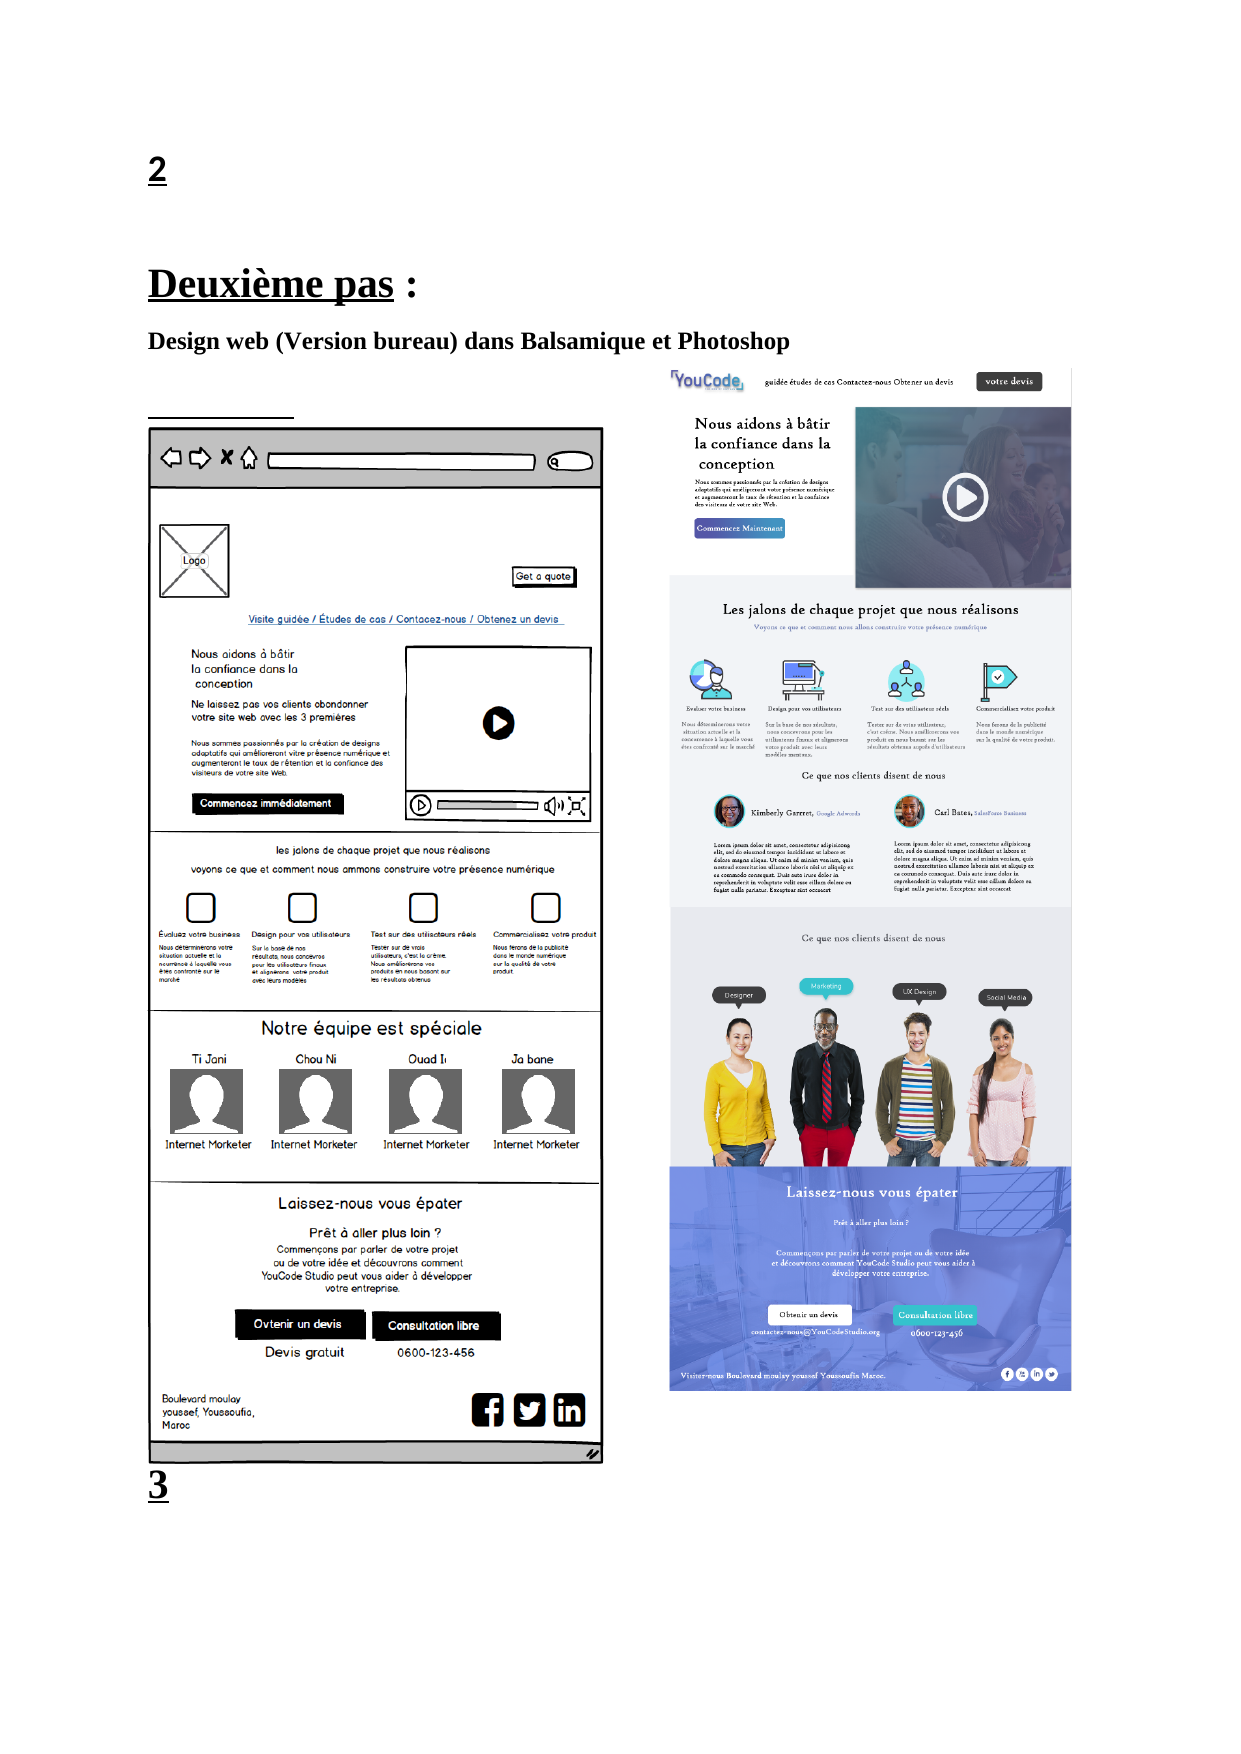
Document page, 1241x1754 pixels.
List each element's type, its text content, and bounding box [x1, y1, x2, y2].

text Deuxième pas : [148, 258, 1093, 306]
text 3 [148, 1460, 1093, 1508]
text Design web (Version bureau) dans Balsamique et Photoshop [148, 326, 1093, 355]
picture [147, 359, 1093, 1464]
text 2 [148, 145, 1093, 191]
